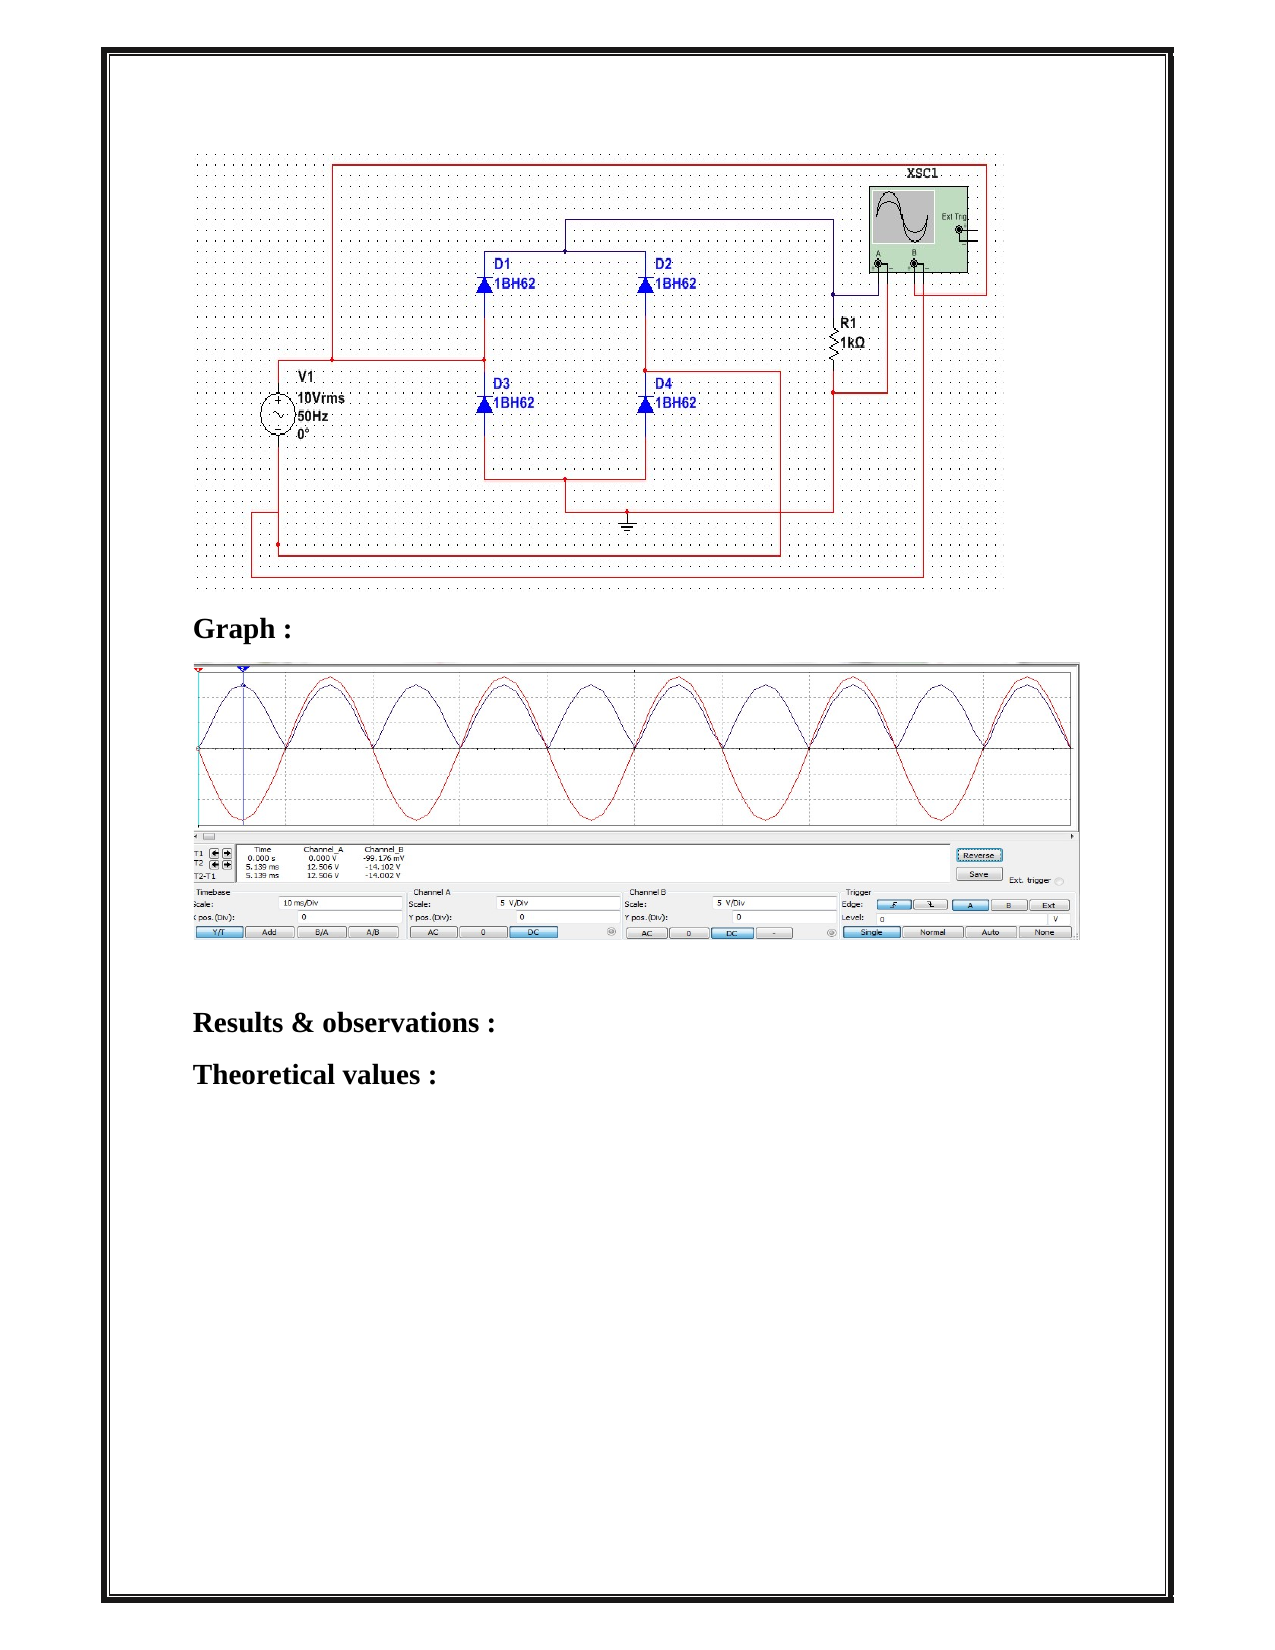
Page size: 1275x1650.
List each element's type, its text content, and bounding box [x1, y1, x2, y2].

picture [193, 154, 1004, 592]
text Results & observations : [193, 1005, 1080, 1039]
picture [193, 662, 1080, 940]
text Graph : [193, 611, 1080, 644]
text Theoretical values : [193, 1057, 1080, 1091]
